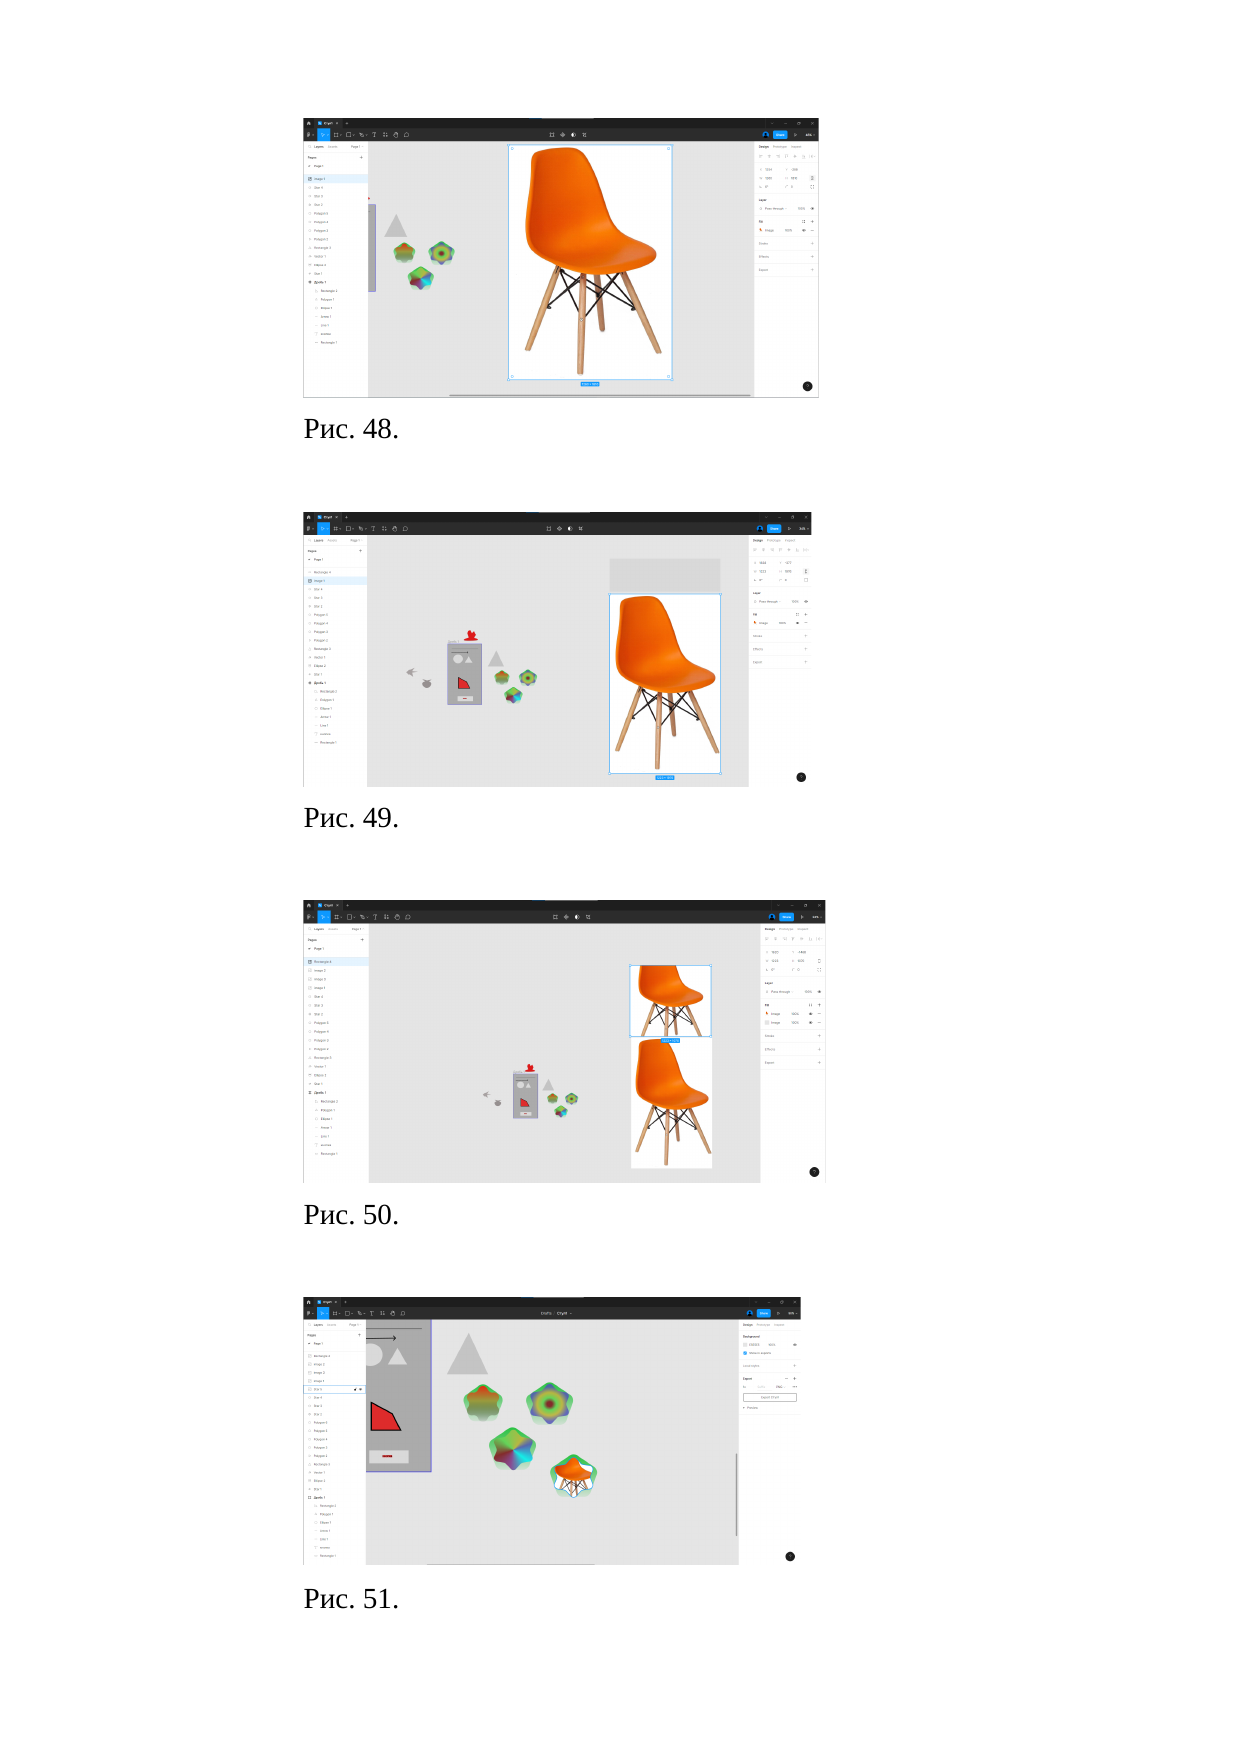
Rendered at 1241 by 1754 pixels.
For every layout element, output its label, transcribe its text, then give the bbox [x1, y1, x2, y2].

picture [303, 512, 812, 787]
picture [303, 118, 819, 398]
list Рис. 48. [303, 412, 1152, 445]
picture [303, 900, 826, 1183]
picture [303, 1297, 801, 1565]
list Рис. 49. [303, 800, 1152, 834]
list Рис. 50. [303, 1197, 1152, 1231]
